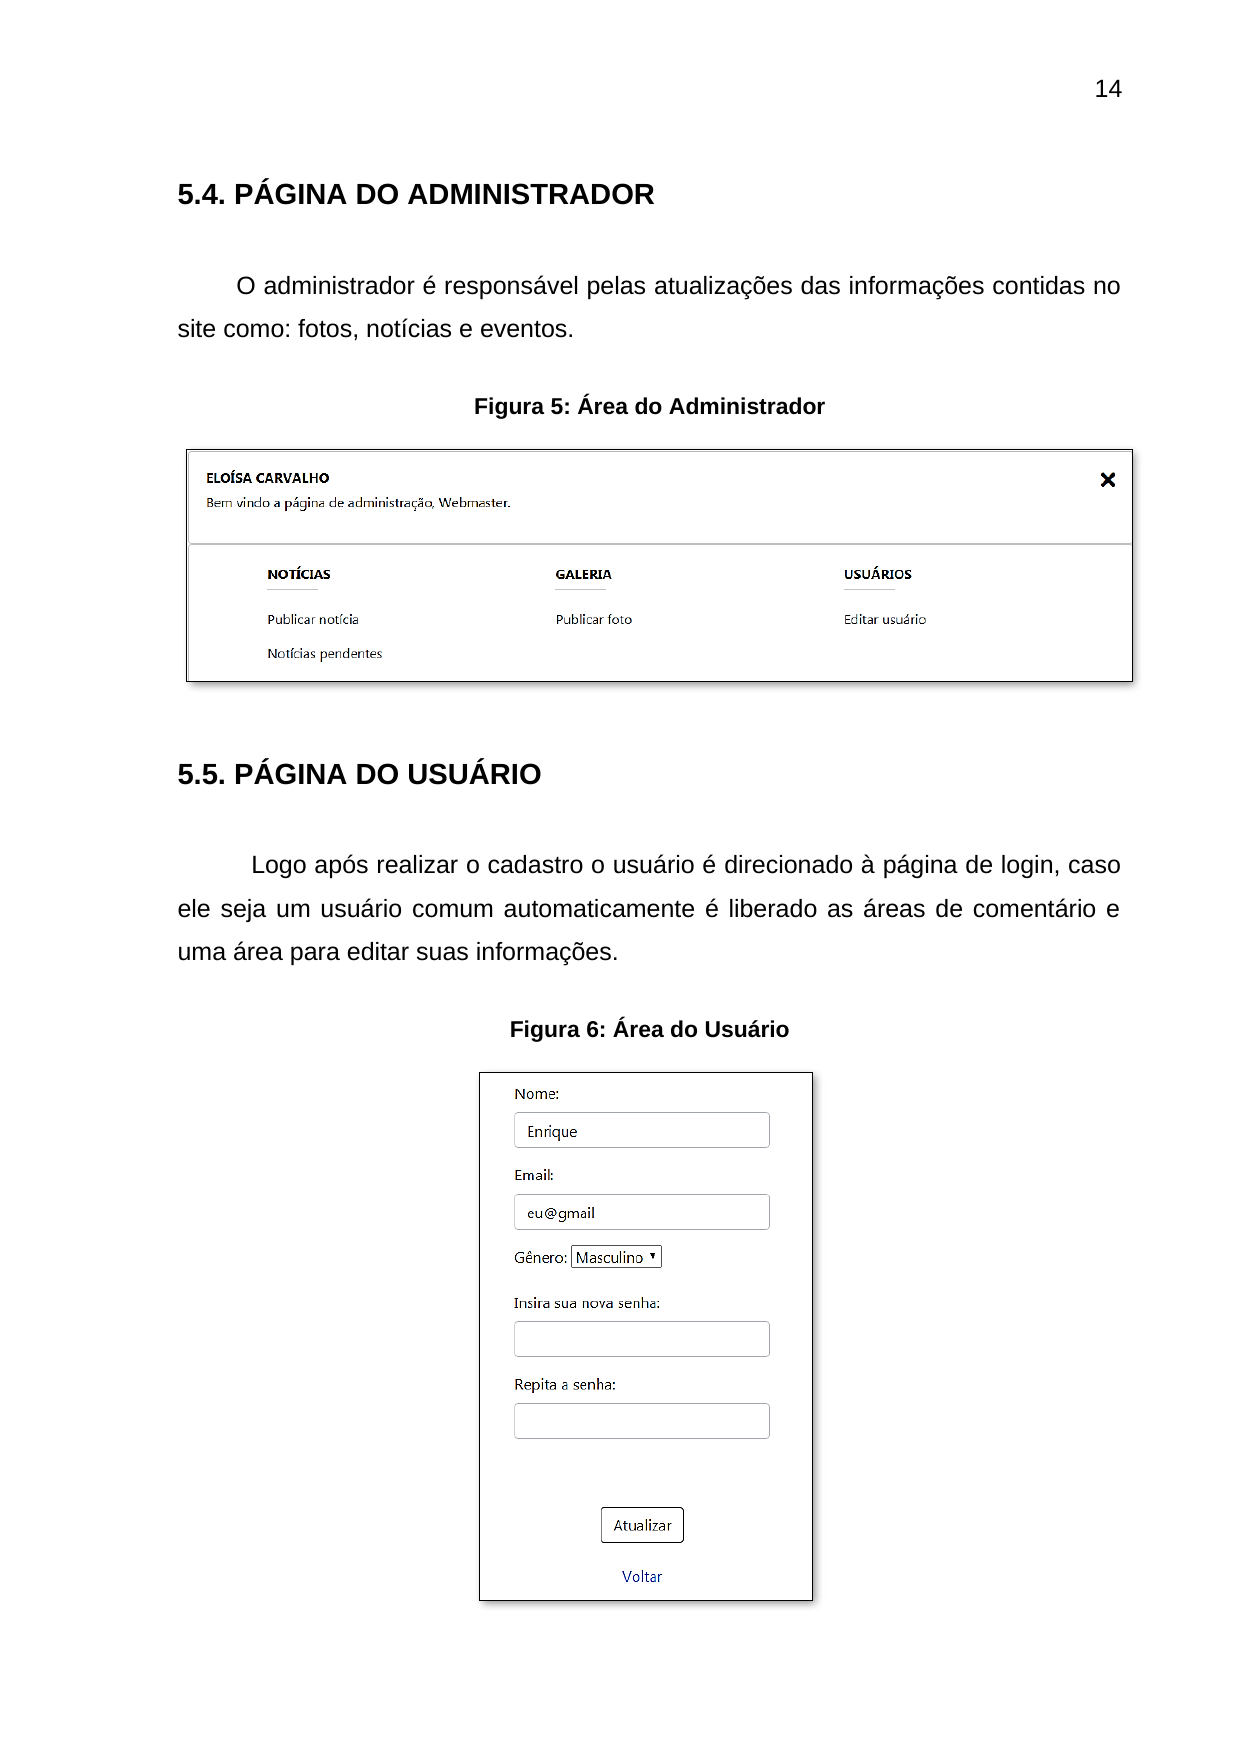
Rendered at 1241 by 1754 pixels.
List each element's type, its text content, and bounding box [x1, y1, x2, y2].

picture [480, 1073, 812, 1600]
picture [187, 450, 1132, 681]
text 5.5. PÁGINA DO USUÁRIO [177, 757, 1122, 791]
text Figura 5: Área do Administrador [177, 393, 1122, 419]
text O administrador é responsável pelas atualizações das informações contidas no site como: fotos, notícias e eventos. [177, 271, 1122, 342]
text Figura 6: Área do Usuário [177, 1016, 1122, 1042]
text 5.4. PÁGINA DO ADMINISTRADOR [177, 177, 1122, 211]
text Logo após realizar o cadastro o usuário é direcionado à página de login, caso ele seja um usuário comum automaticamente é liberado as áreas de comentário e uma área para editar suas informações. [177, 850, 1122, 965]
